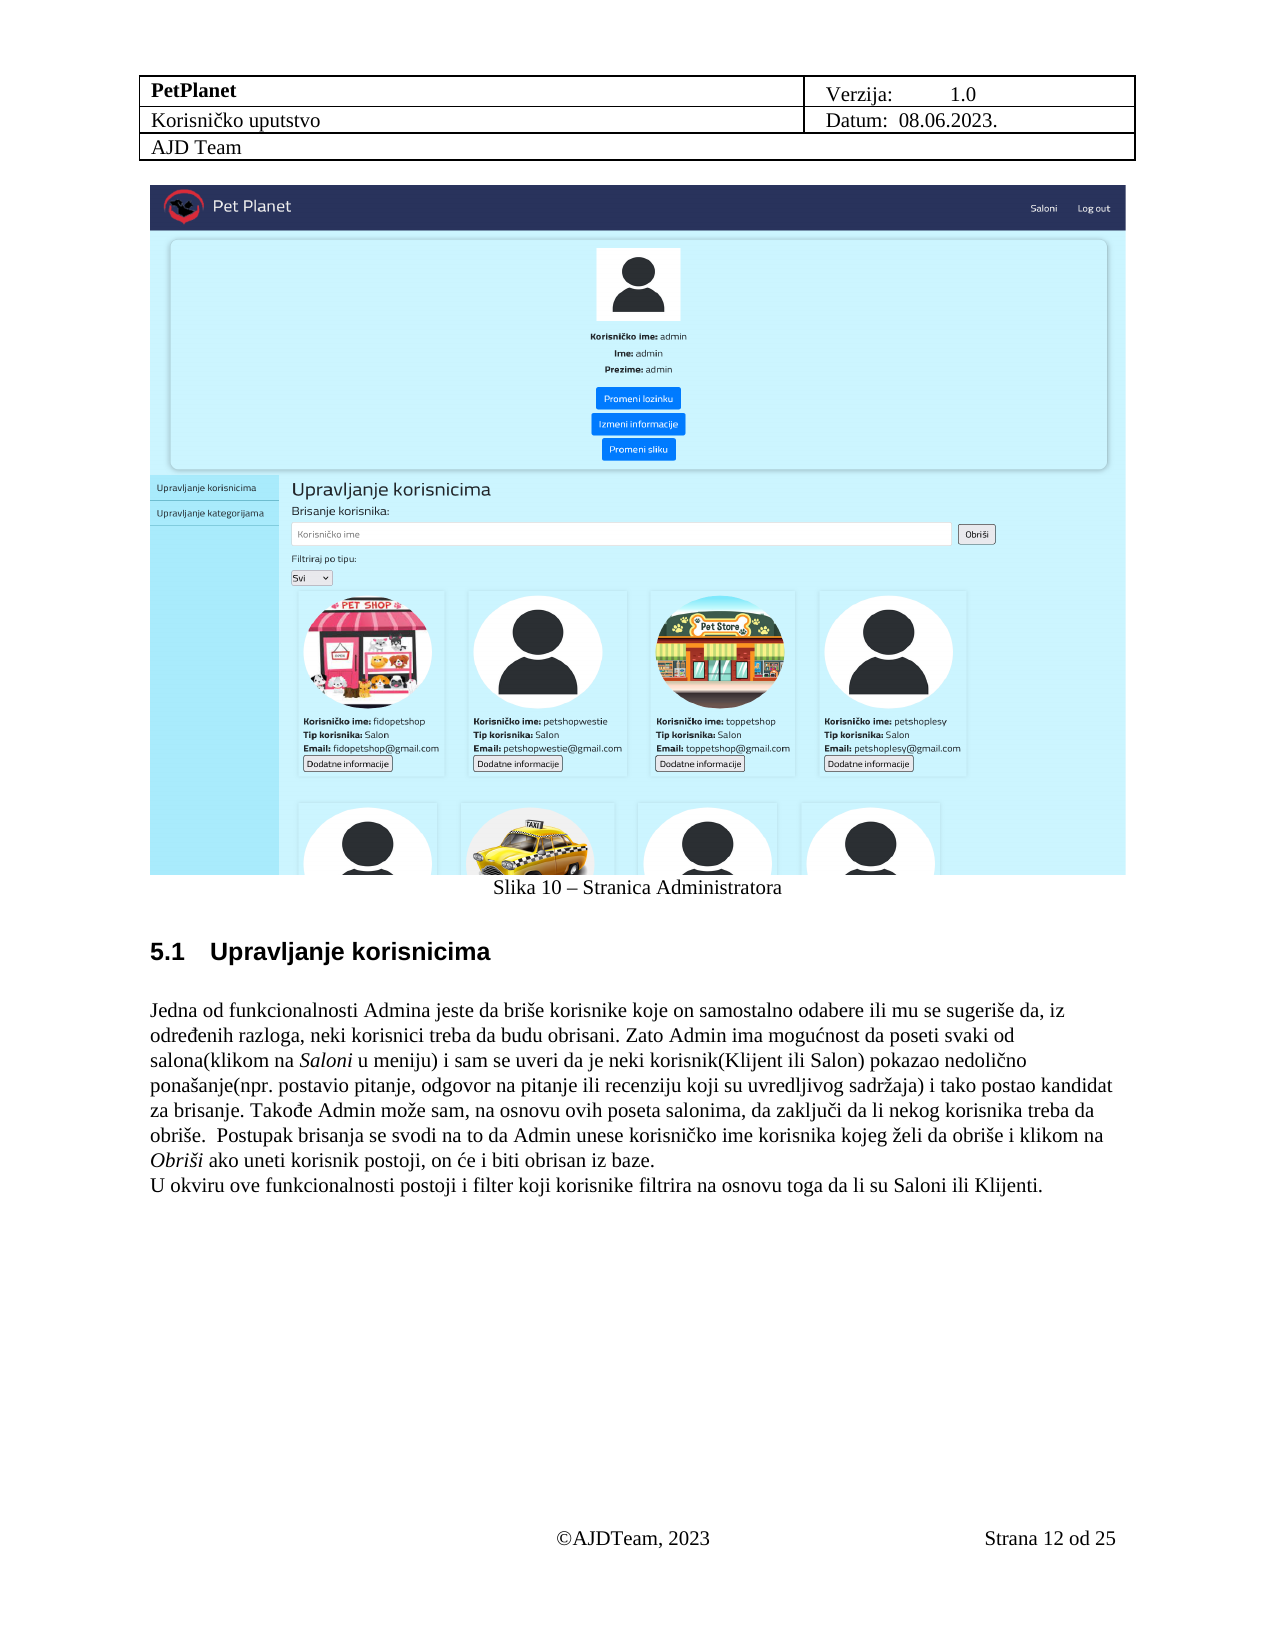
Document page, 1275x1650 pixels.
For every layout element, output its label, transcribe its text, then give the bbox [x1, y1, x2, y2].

text Jedna od funkcionalnosti Admina jeste da briše korisnike koje on samostalno odabere ili mu se sugeriše da, iz određenih razloga, neki korisnici treba da budu obrisani. Zato Admin ima mogućnost da poseti svaki od salona(klikom na Saloni u meniju) i sam se uveri da je neki korisnik(Klijent ili Salon) pokazao nedolično ponašanje(npr. postavio pitanje, odgovor na pitanje ili recenziju koji su uvredljivog sadržaja) i tako postao kandidat za brisanje. Takođe Admin može sam, na osnovu ovih poseta salonima, da zaključi da li nekog korisnika treba da obriše. Postupak brisanja se svodi na to da Admin unese korisničko ime korisnika kojeg želi da obriše i klikom na Obriši ako uneti korisnik postoji, on će i biti obrisan iz baze. [150, 997, 1125, 1172]
subtitle Upravljanje korisnicima [150, 937, 1125, 966]
text U okviru ove funkcionalnosti postoji i filter koji korisnike filtrira na osnovu toga da li su Saloni ili Klijenti. [150, 1172, 1125, 1197]
picture [150, 185, 1126, 875]
text Slika 10 – Stranica Administratora [150, 875, 1125, 899]
